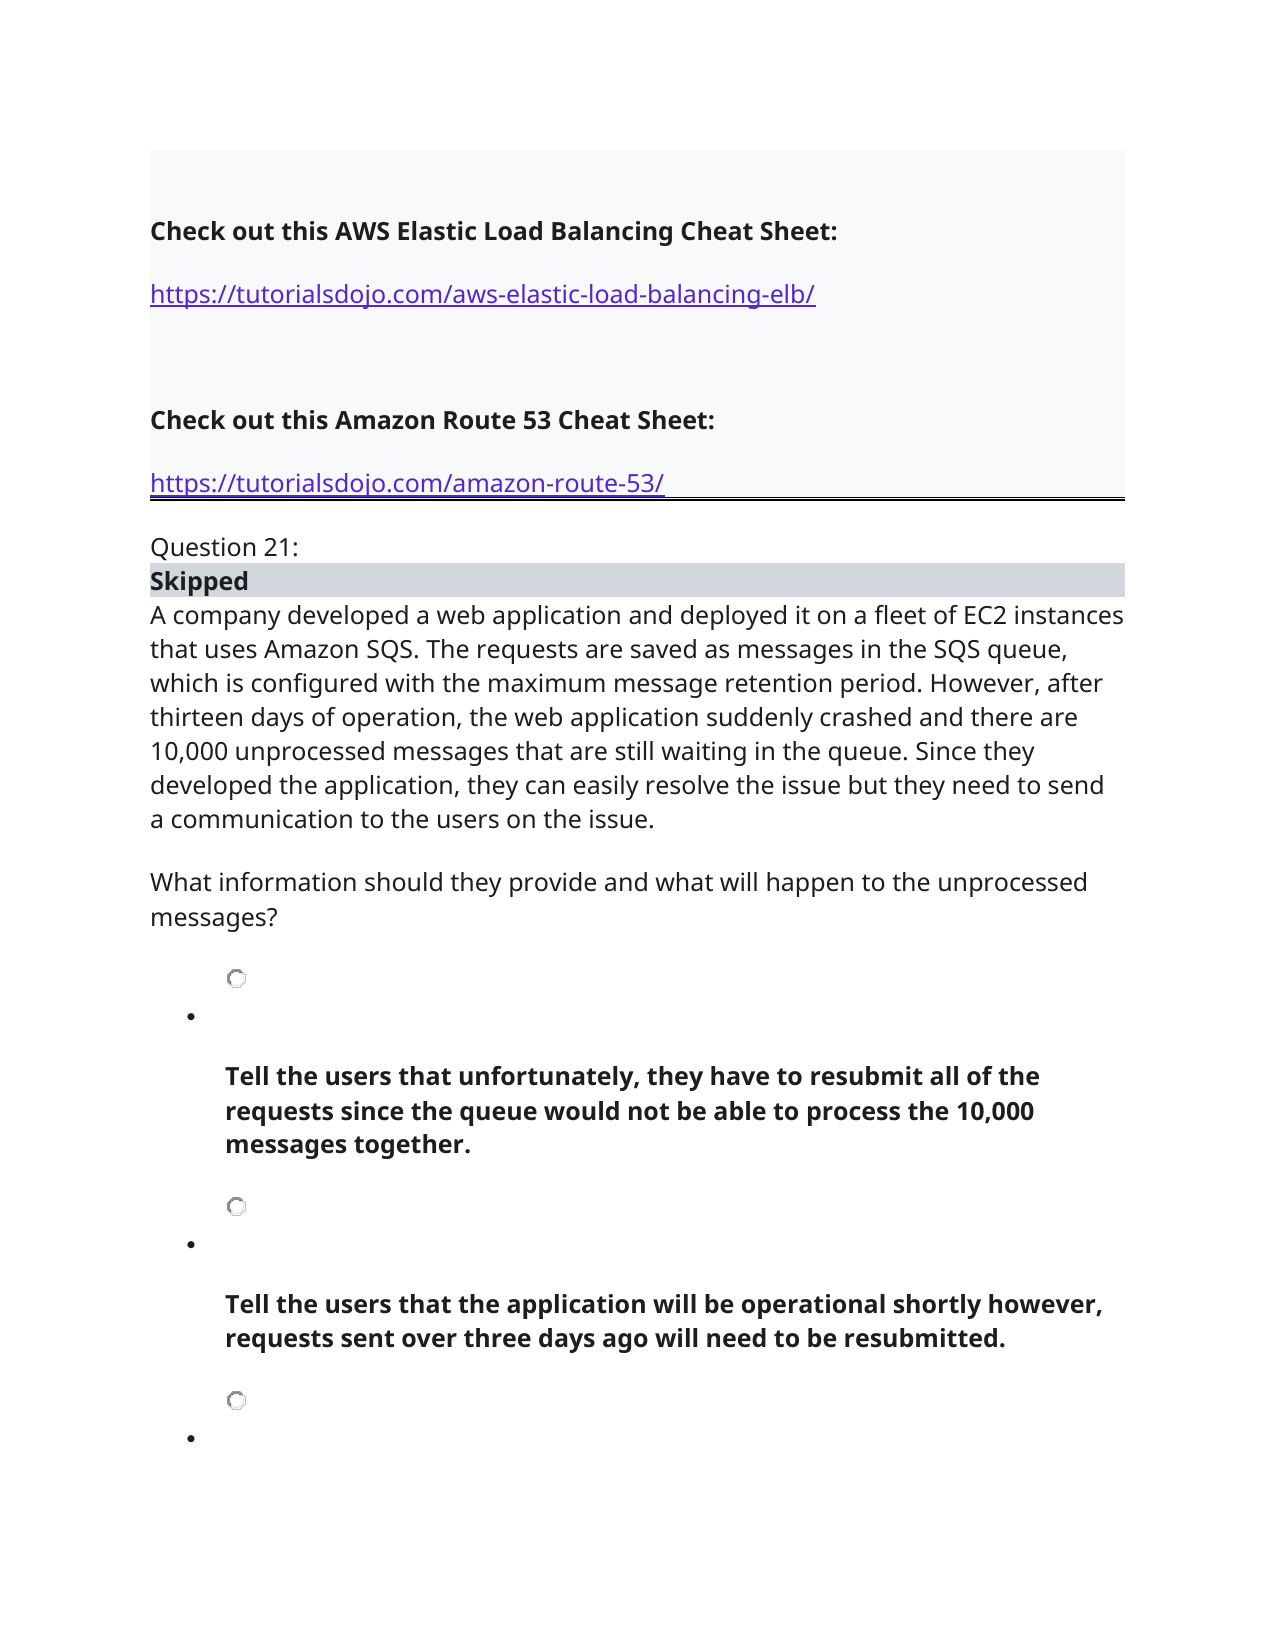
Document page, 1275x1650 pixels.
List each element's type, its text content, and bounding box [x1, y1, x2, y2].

text https://tutorialsdojo.com/aws-elastic-load-balancing-elb/ [150, 276, 1125, 311]
text Tell the users that unfortunately, they have to resubmit all of the requests since the queue would not be able to process the 10,000 messages together. [225, 1059, 1125, 1161]
text A company developed a web application and deployed it on a fleet of EC2 instances that uses Amazon SQS. The requests are saved as messages in the SQS queue, which is configured with the maximum message retention period. However, after thirteen days of operation, the web application suddenly crashed and there are 10,000 unprocessed messages that are still waiting in the queue. Since they developed the application, they can easily resolve the issue but they need to send a communication to the users on the issue. [150, 597, 1125, 836]
text Skipped [150, 563, 1125, 597]
text Question 21: [150, 529, 1125, 563]
text What information should they provide and what will happen to the unprocessed messages? [150, 865, 1125, 933]
text https://tutorialsdojo.com/amazon-route-53/ [150, 466, 1125, 497]
text Check out this AWS Elastic Load Balancing Cheat Sheet: [150, 213, 1125, 247]
text Check out this Amazon Route 53 Cheat Sheet: [150, 403, 1125, 437]
text Tell the users that the application will be operational shortly however, requests sent over three days ago will need to be resubmitted. [225, 1287, 1125, 1355]
